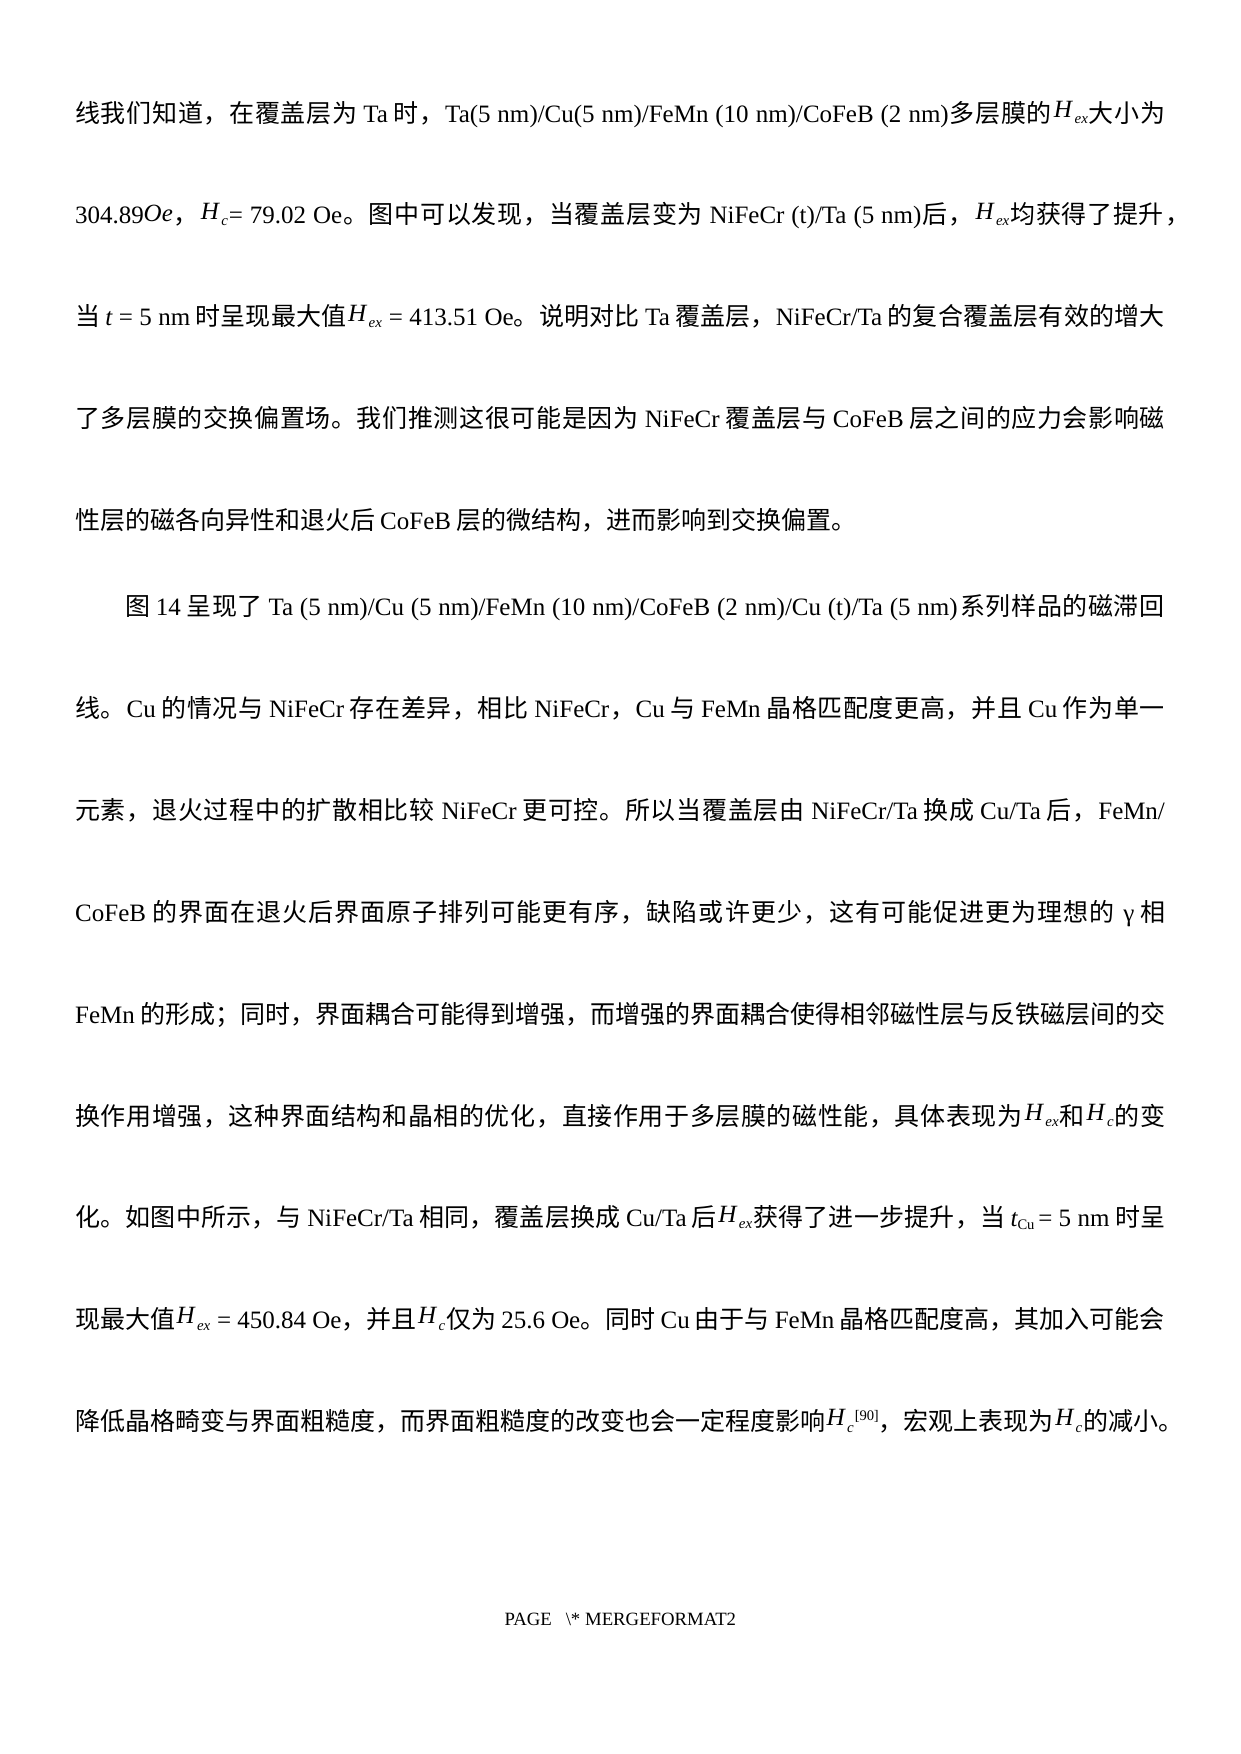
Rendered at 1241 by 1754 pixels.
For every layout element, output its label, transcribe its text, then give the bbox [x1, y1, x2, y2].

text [75, 77, 1165, 553]
text 图14呈现了Ta (5 nm)/Cu (5 nm)/FeMn (10 nm)/CoFeB (2 nm)/Cu (t)/Ta (5 nm)系列样品的磁滞回线。Cu的情况与NiFeCr存在差异，相比NiFeCr，Cu与FeMn晶格匹配度更高，并且Cu作为单一元素，退火过程中的扩散相比较NiFeCr更可控。所以当覆盖层由NiFeCr/Ta换成Cu/Ta后，FeMn/CoFeB的界面在退火后界面原子排列可能更有序，缺陷或许更少，这有可能促进更为理想的γ相FeMn的形成；同时，界面耦合可能得到增强，而增强的界面耦合使得相邻磁性层与反铁磁层间的交换作用增强，这种界面结构和晶相的优化，直接作用于多层膜的磁性能，具体表现为和的变化。如图中所示，与NiFeCr/Ta相同，覆盖层换成Cu/Ta后获得了进一步提升，当tCu = 5 nm时呈现最大值 = 450.84 Oe，并且仅为25.6 Oe。同时Cu由于与FeMn晶格匹配度高，其加入可能会降低晶格畸变与界面粗糙度，而界面粗糙度的改变也会一定程度影响[90]，宏观上表现为的减小。 [75, 571, 1165, 1454]
